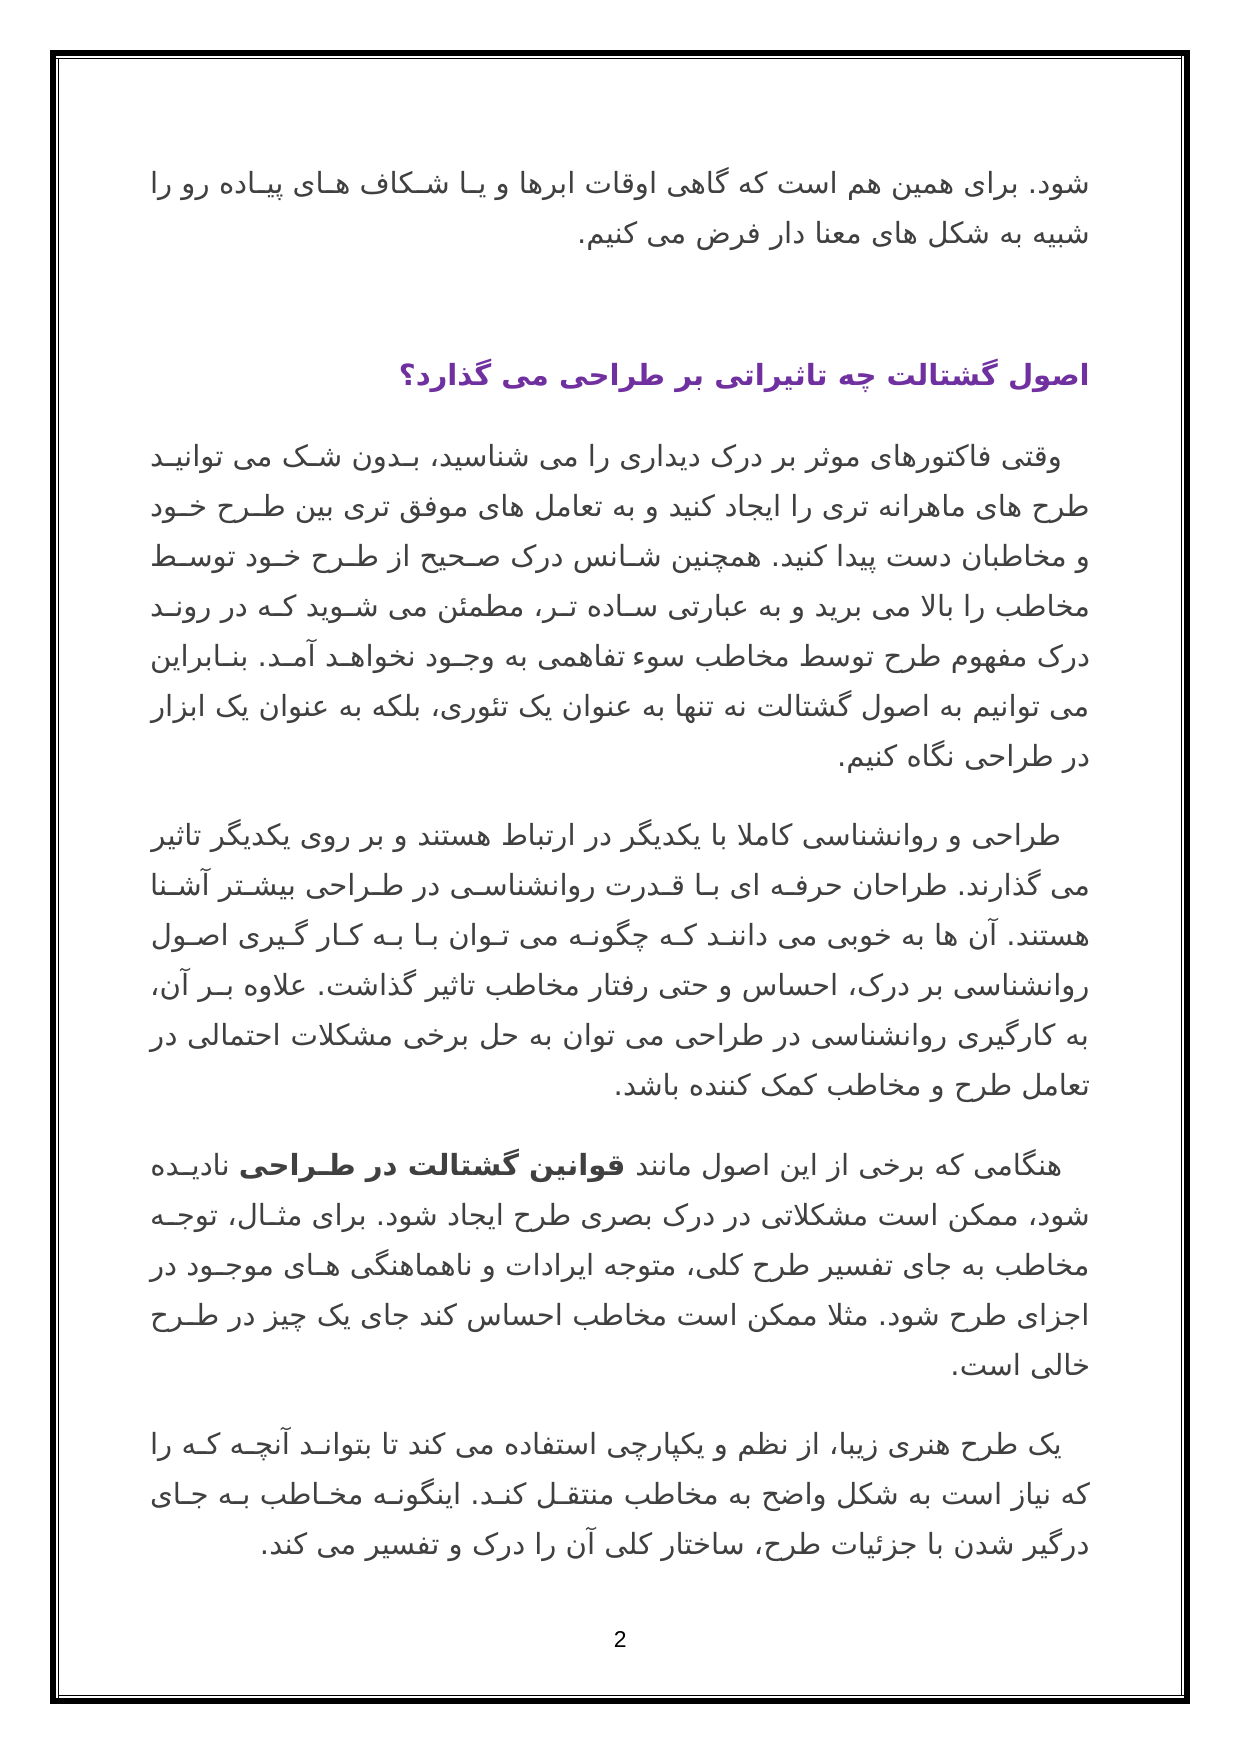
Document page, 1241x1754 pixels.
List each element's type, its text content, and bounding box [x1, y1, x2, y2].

text وقتی فاکتورهای موثر بر درک دیداری را می شناسید، بدون شک می توانید طرح های ماهرانه تری را ایجاد کنید و به تعامل های موفق تری بین طرح خود و مخاطبان دست پیدا کنید. همچنین شانس درک صحیح از طرح خود توسط مخاطب را بالا می برید و به عبارتی ساده تر، مطمئن می شوید که در روند درک مفهوم طرح توسط مخاطب سوء تفاهمی به وجود نخواهد آمد. بنابراین می توانیم به اصول گشتالت نه تنها به عنوان یک تئوری، بلکه به عنوان یک ابزار در طراحی نگاه کنیم. [150, 423, 1090, 773]
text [150, 150, 1090, 250]
text هنگامی که برخی از این اصول مانند قوانین گشتالت در طراحی نادیده شود، ممکن است مشکلاتی در درک بصری طرح ایجاد شود. برای مثال، توجه مخاطب به جای تفسیر طرح کلی، متوجه ایرادات و ناهماهنگی های موجود در اجزای طرح شود. مثلا ممکن است مخاطب احساس کند جای یک چیز در طرح خالی است. [150, 1132, 1090, 1382]
text اصول گشتالت چه تاثیراتی بر طراحی می گذارد؟ [150, 358, 1090, 392]
text یک طرح هنری زیبا، از نظم و یکپارچی استفاده می کند تا بتواند آنچه که را که نیاز است به شکل واضح به مخاطب منتقل کند. اینگونه مخاطب به جای درگیر شدن با جزئیات طرح، ساختار کلی آن را درک و تفسیر می کند. [150, 1411, 1090, 1561]
text طراحی و روانشناسی کاملا با یکدیگر در ارتباط هستند و بر روی یکدیگر تاثیر می گذارند. طراحان حرفه ای با قدرت روانشناسی در طراحی بیشتر آشنا هستند. آن ها به خوبی می دانند که چگونه می توان با به کار گیری اصول روانشناسی بر درک، احساس و حتی رفتار مخاطب تاثیر گذاشت. علاوه بر آن، به کارگیری روانشناسی در طراحی می توان به حل برخی مشکلات احتمالی در تعامل طرح و مخاطب کمک کننده باشد. [150, 803, 1090, 1103]
